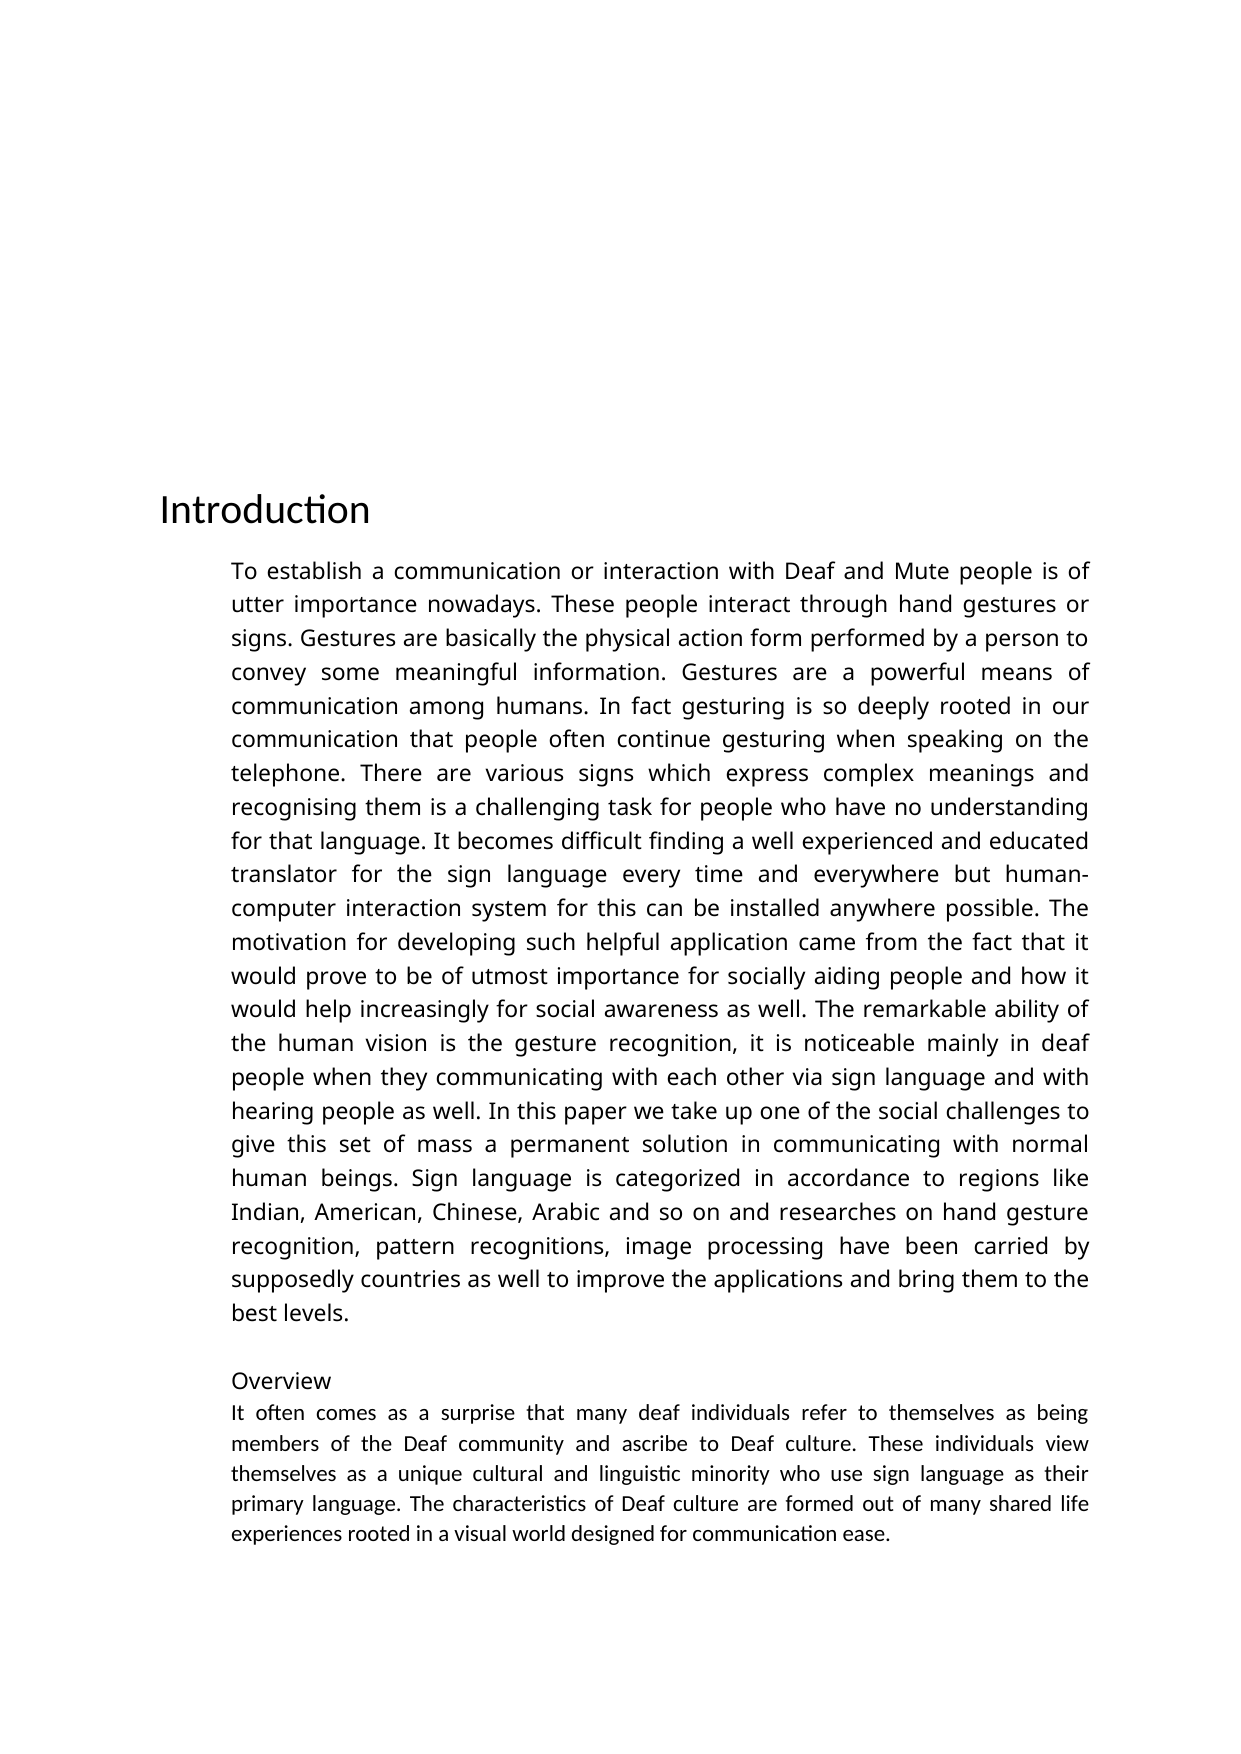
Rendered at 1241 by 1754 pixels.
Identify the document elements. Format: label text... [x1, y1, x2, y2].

list Overview [231, 1365, 1090, 1396]
list It often comes as a surprise that many deaf individuals refer to themselves as being members of the Deaf community and ascribe to Deaf culture. These individuals view themselves as a unique cultural and linguistic minority who use sign language as their primary language. The characteristics of Deaf culture are formed out of many shared life experiences rooted in a visual world designed for communication ease. [231, 1398, 1090, 1547]
list To establish a communication or interaction with Deaf and Mute people is of utter importance nowadays. These people interact through hand gestures or signs. Gestures are basically the physical action form performed by a person to convey some meaningful information. Gestures are a powerful means of communication among humans. In fact gesturing is so deeply rooted in our communication that people often continue gesturing when speaking on the telephone. There are various signs which express complex meanings and recognising them is a challenging task for people who have no understanding for that language. It becomes difficult finding a well experienced and educated translator for the sign language every time and everywhere but human-computer interaction system for this can be installed anywhere possible. The motivation for developing such helpful application came from the fact that it would prove to be of utmost importance for socially aiding people and how it would help increasingly for social awareness as well. The remarkable ability of the human vision is the gesture recognition, it is noticeable mainly in deaf people when they communicating with each other via sign language and with hearing people as well. In this paper we take up one of the social challenges to give this set of mass a permanent solution in communicating with normal human beings. Sign language is categorized in accordance to regions like Indian, American, Chinese, Arabic and so on and researches on hand gesture recognition, pattern recognitions, image processing have been carried by supposedly countries as well to improve the applications and bring them to the best levels. [231, 555, 1090, 1328]
text Introduction [150, 483, 1090, 534]
